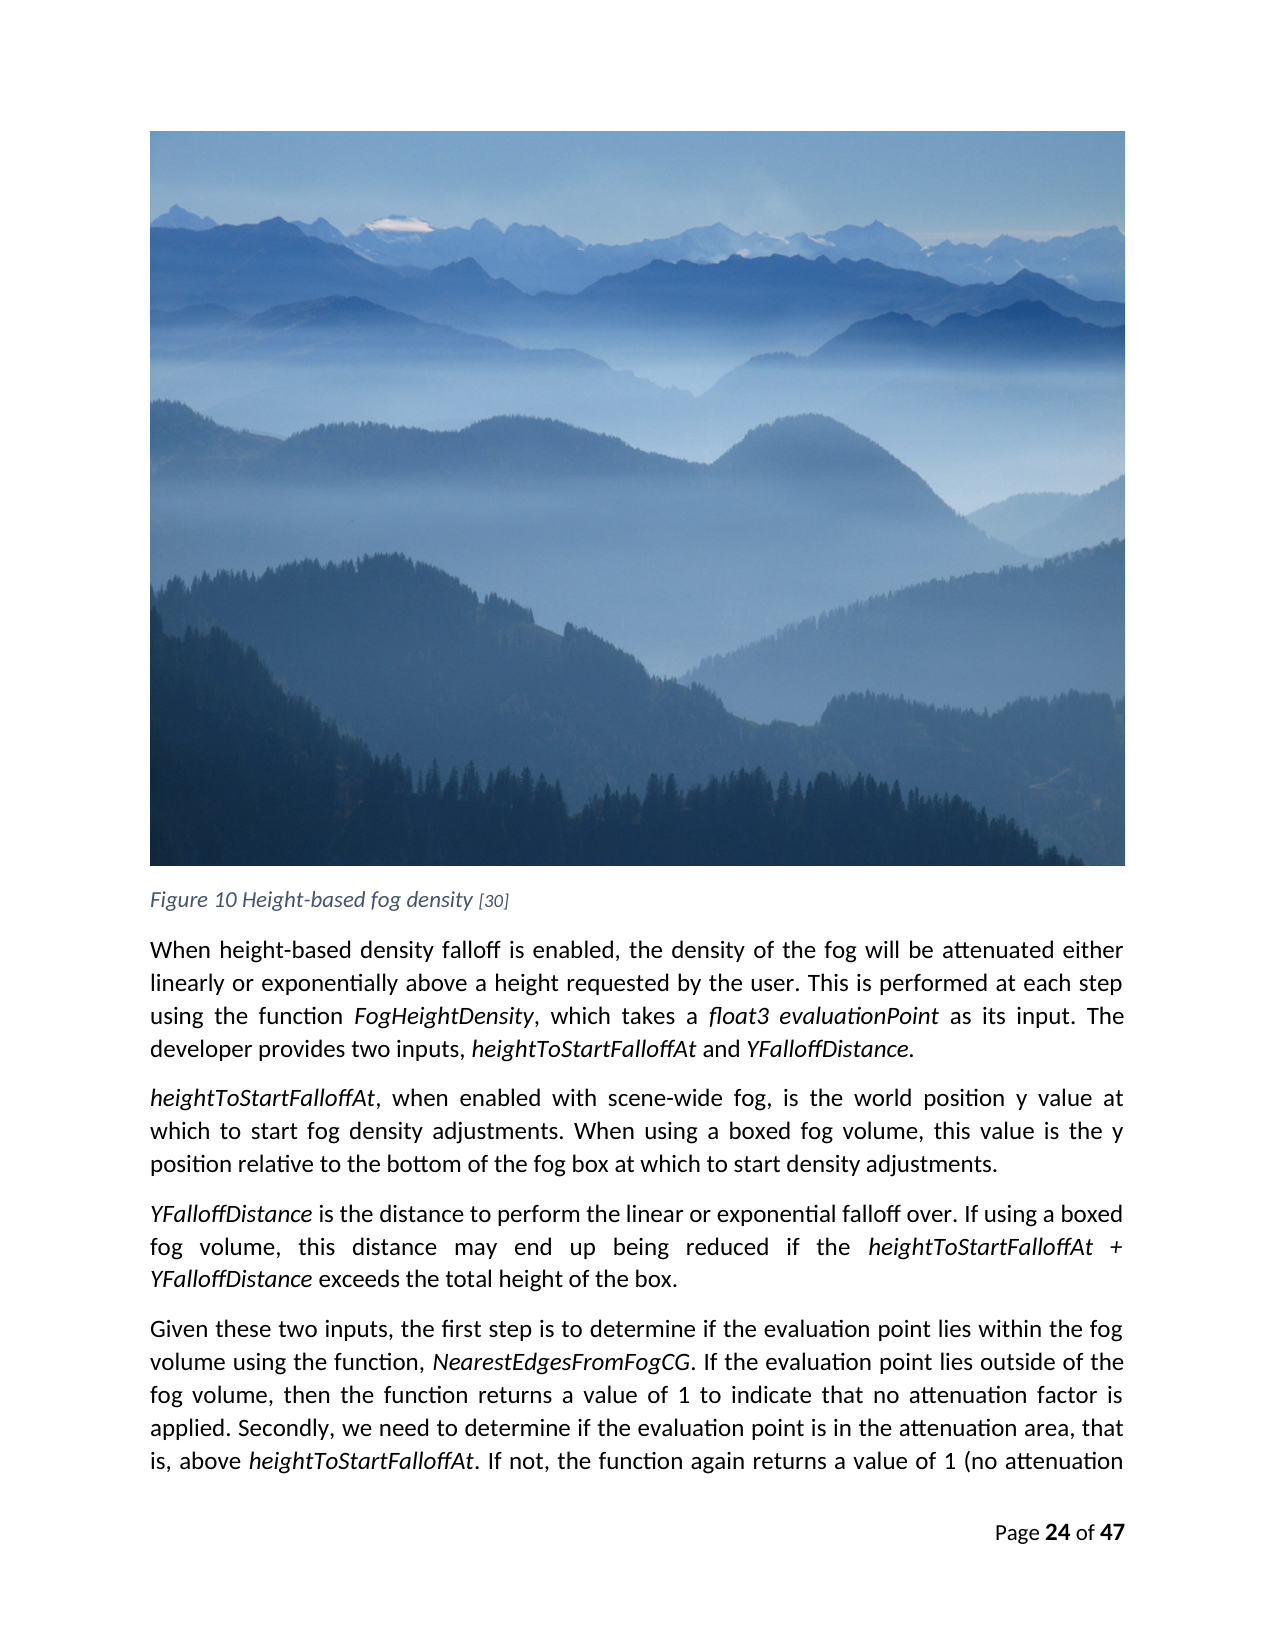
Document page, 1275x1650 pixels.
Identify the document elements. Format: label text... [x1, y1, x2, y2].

picture [150, 131, 1125, 866]
text YFalloffDistance is the distance to perform the linear or exponential falloff over. If using a boxed fog volume, this distance may end up being reduced if the heightToStartFalloffAt + YFalloffDistance exceeds the total height of the box. [150, 1198, 1125, 1294]
text Figure 10 Height-based fog density [30] [150, 885, 1125, 913]
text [150, 1313, 1125, 1475]
text When height-based density falloff is enabled, the density of the fog will be attenuated either linearly or exponentially above a height requested by the user. This is performed at each step using the function FogHeightDensity, which takes a float3 evaluationPoint as its input. The developer provides two inputs, heightToStartFalloffAt and YFalloffDistance. [150, 934, 1125, 1063]
text heightToStartFalloffAt, when enabled with scene-wide fog, is the world position y value at which to start fog density adjustments. When using a boxed fog volume, this value is the y position relative to the bottom of the fog box at which to start density adjustments. [150, 1082, 1125, 1179]
